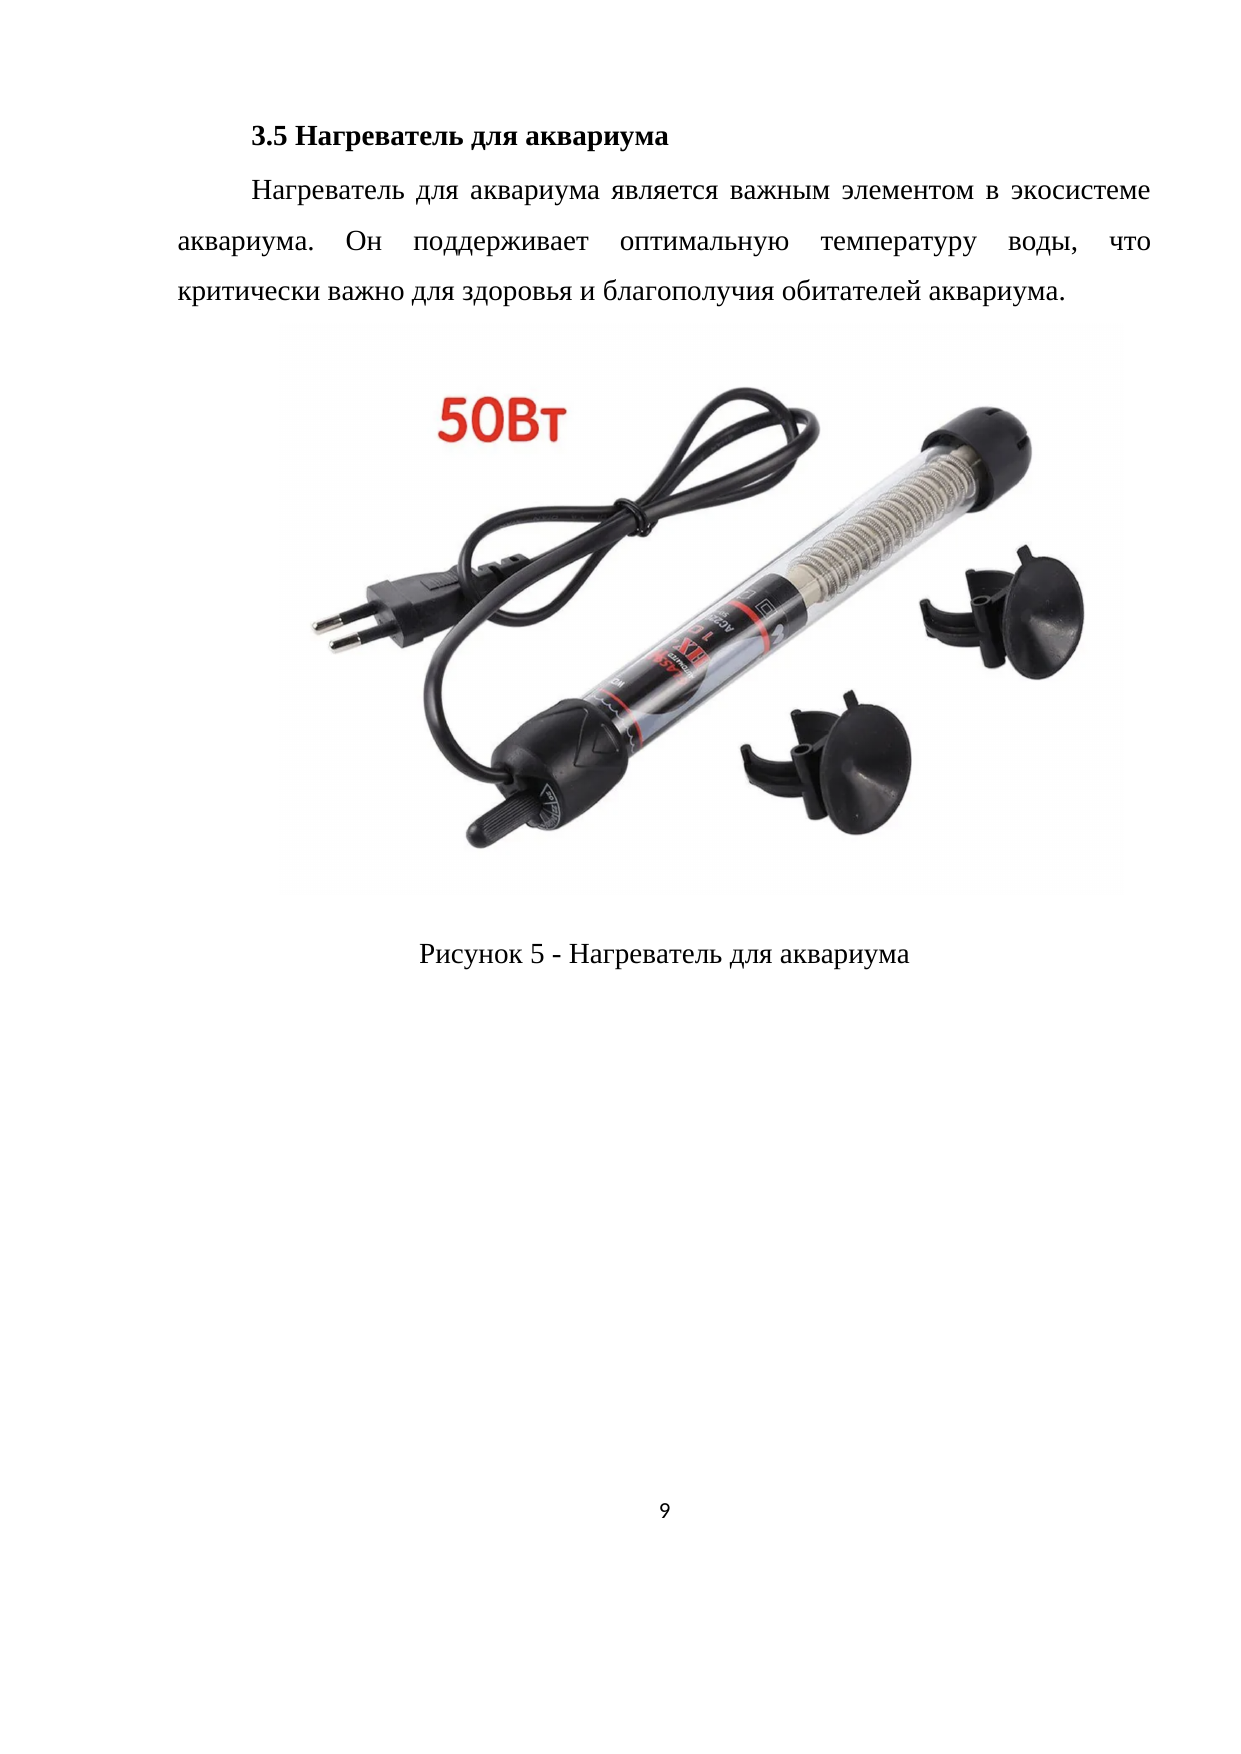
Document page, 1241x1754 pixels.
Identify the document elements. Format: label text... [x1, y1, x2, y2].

text Рисунок 5 - Нагреватель для аквариума [177, 936, 1152, 970]
picture [278, 323, 1125, 895]
text Нагреватель для аквариума является важным элементом в экосистеме аквариума. Он поддерживает оптимальную температуру воды, что критически важно для здоровья и благополучия обитателей аквариума. [177, 172, 1152, 307]
text Нагреватель для аквариума [177, 118, 1152, 152]
